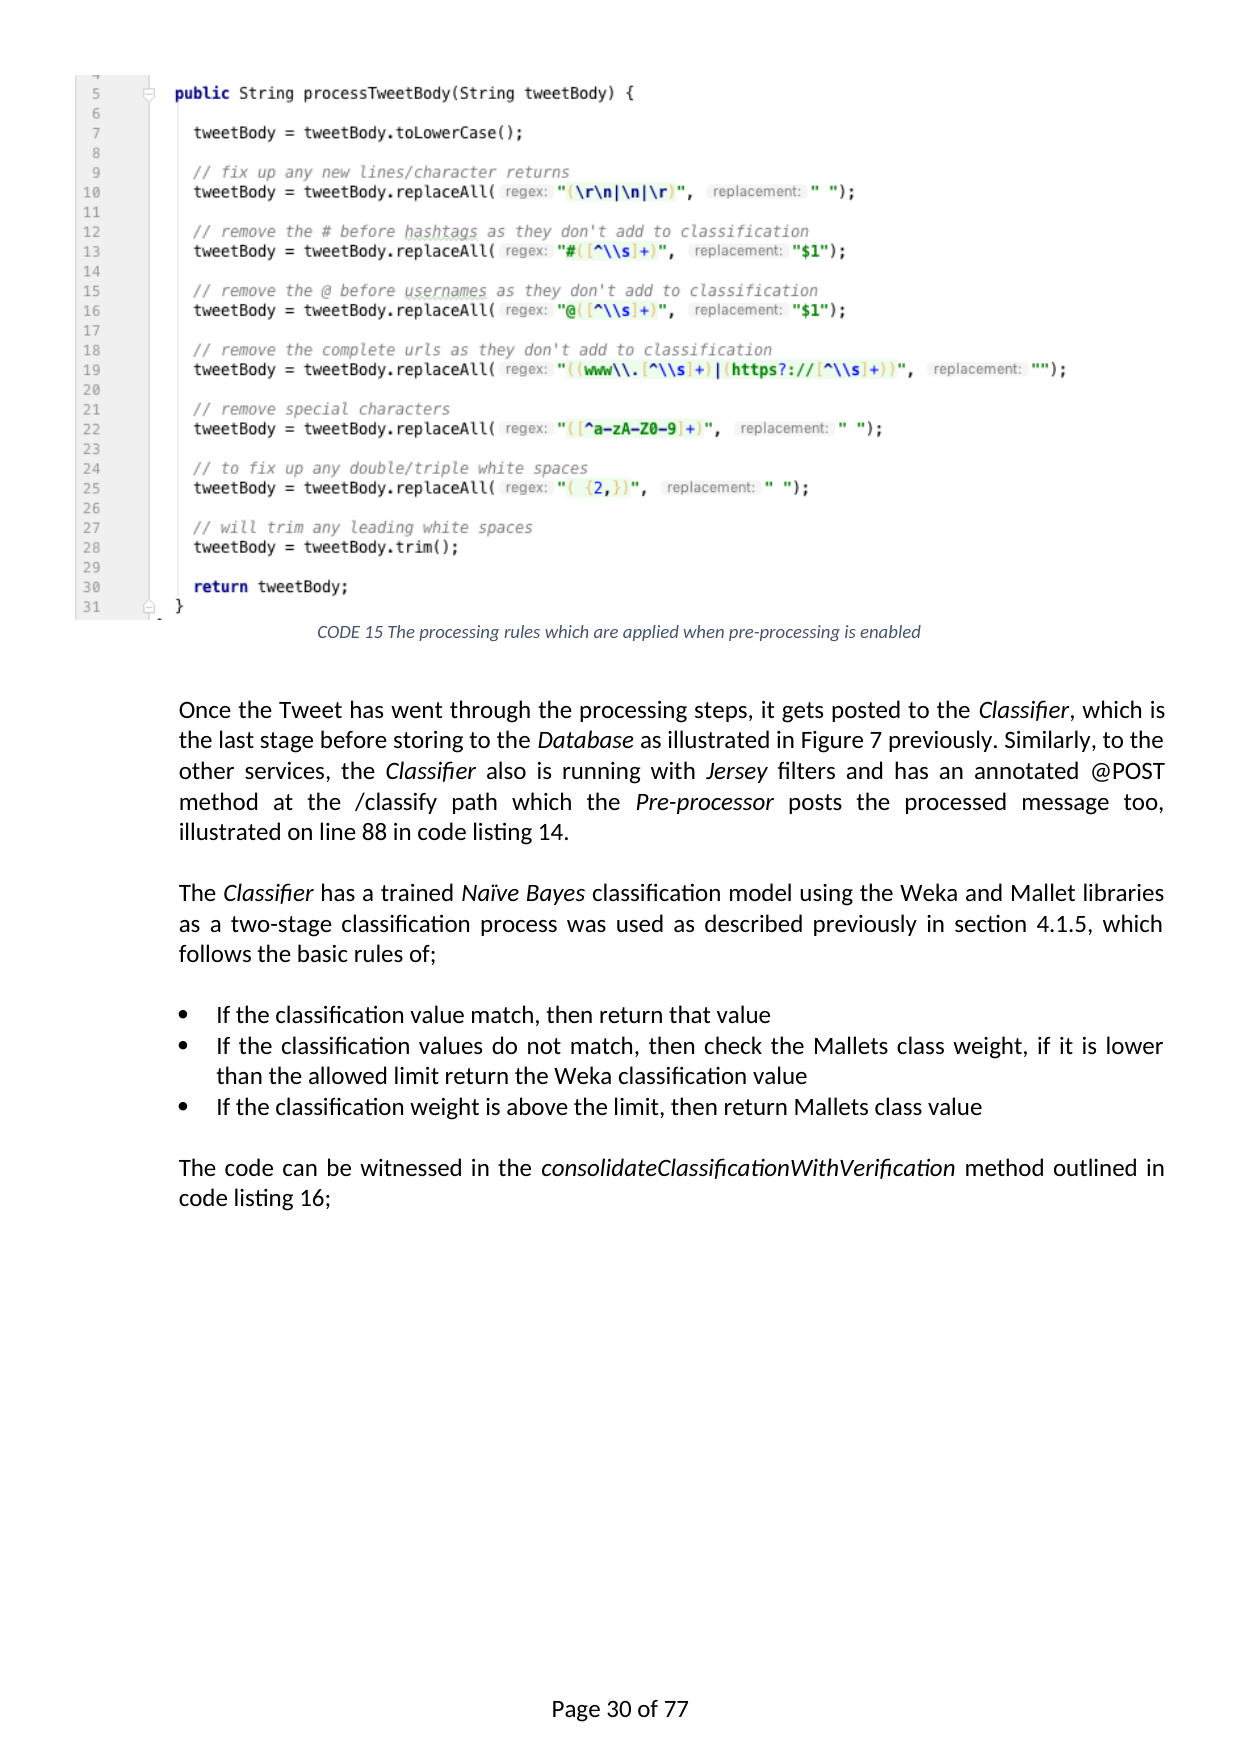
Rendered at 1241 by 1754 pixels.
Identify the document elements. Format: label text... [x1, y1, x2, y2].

text The code can be witnessed in the consolidateClassificationWithVerification method outlined in code listing 16; [178, 1152, 1165, 1213]
text The Classifier has a trained Naïve Bayes classification model using the Weka and Mallet libraries as a two-stage classification process was used as described previously in section 4.1.5, which follows the basic rules of; [178, 877, 1165, 969]
text CODE 15 The processing rules which are applied when pre-processing is enabled [75, 620, 1165, 643]
picture [75, 75, 1165, 620]
list If the classification weight is above the limit, then return Mallets class value [178, 1091, 1165, 1121]
list If the classification values do not match, then check the Mallets class weight, if it is lower than the allowed limit return the Weka classification value [178, 1030, 1165, 1091]
list If the classification value match, then return that value [178, 999, 1165, 1030]
text Once the Tweet has went through the processing steps, it gets posted to the Classifier, which is the last stage before storing to the Database as illustrated in Figure 7 previously. Similarly, to the other services, the Classifier also is running with Jersey filters and has an annotated @POST method at the /classify path which the Pre-processor posts the processed message too, illustrated on line 88 in code listing 14. [178, 694, 1165, 847]
